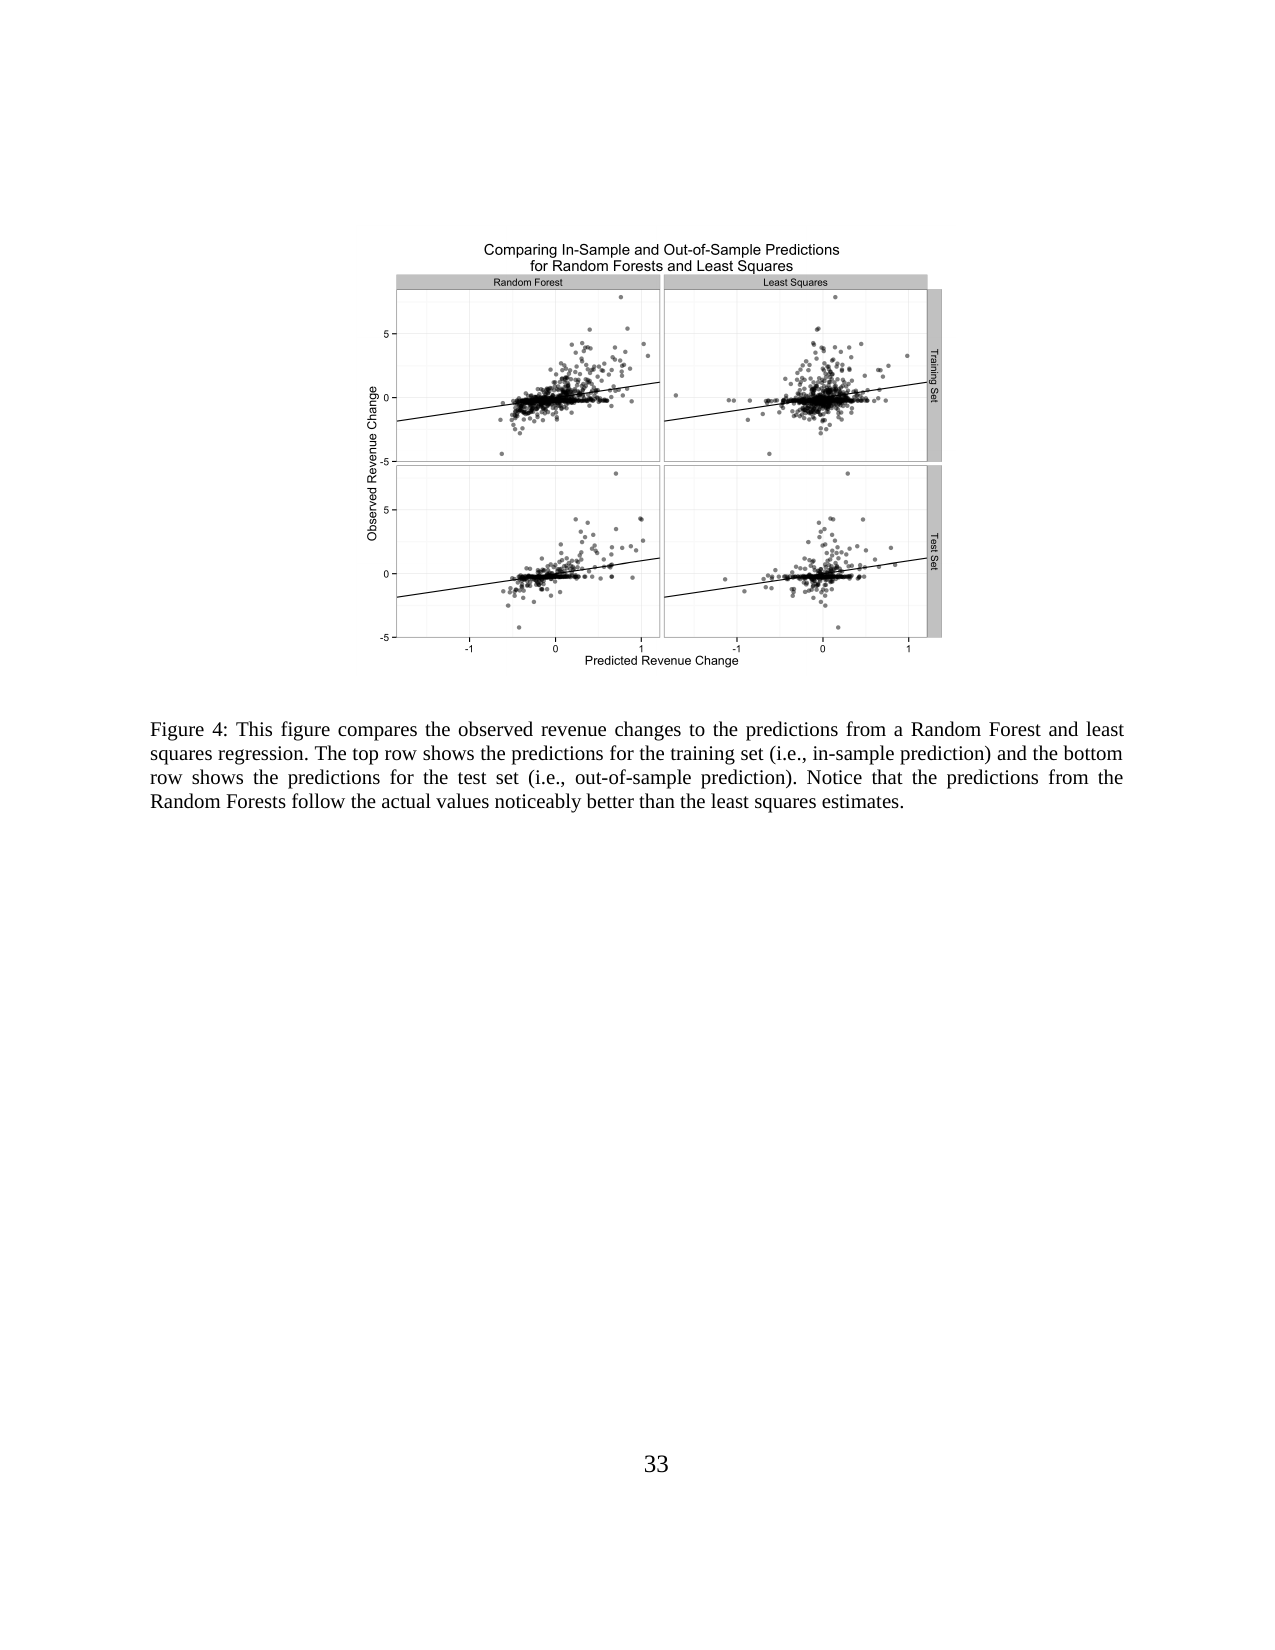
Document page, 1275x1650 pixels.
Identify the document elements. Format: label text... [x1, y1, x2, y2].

text Figure 4: This figure compares the observed revenue changes to the predictions from a Random Forest and least squares regression. The top row shows the predictions for the training set (i.e., in-sample prediction) and the bottom row shows the predictions for the test set (i.e., out-of-sample prediction). Notice that the predictions from the Random Forests follow the actual values noticeably better than the least squares estimates. [150, 717, 1125, 813]
picture [356, 225, 957, 676]
